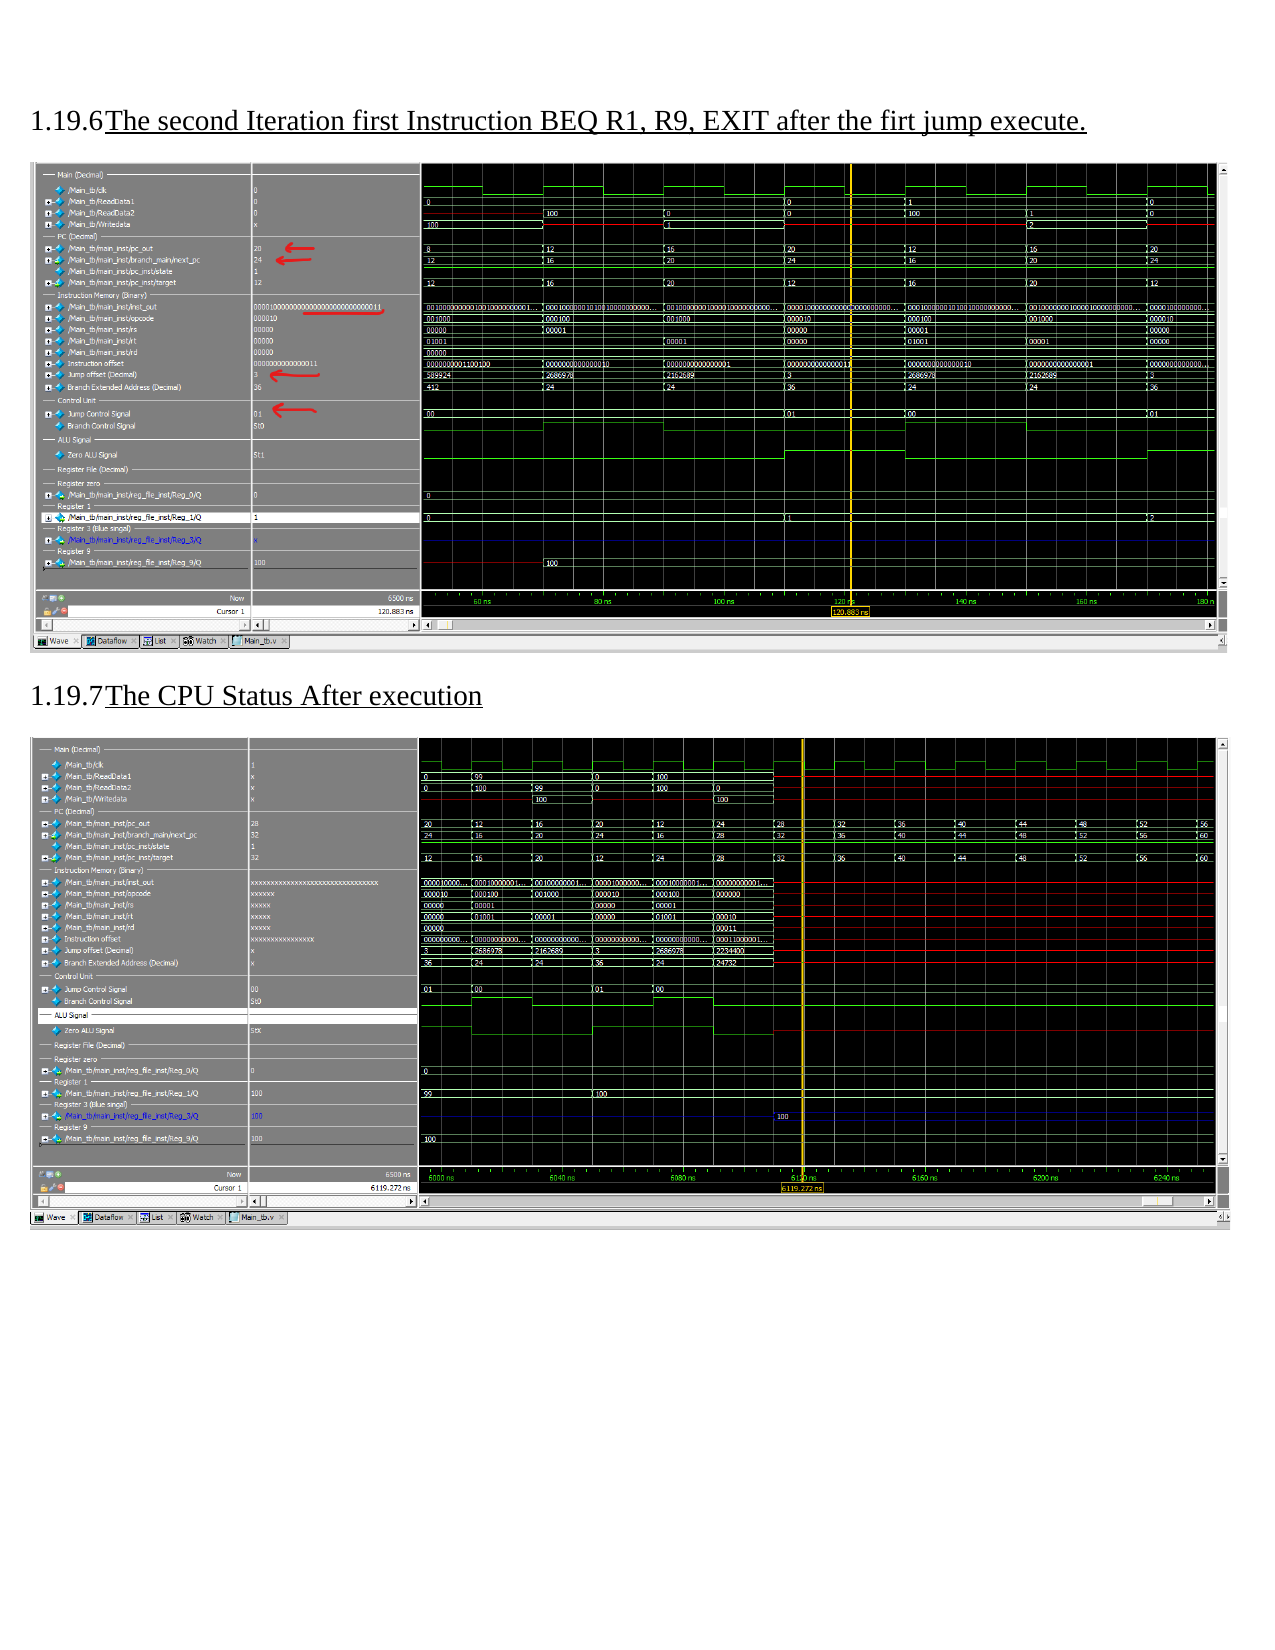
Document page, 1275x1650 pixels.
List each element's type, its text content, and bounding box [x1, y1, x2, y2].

picture [30, 162, 1228, 653]
picture [30, 737, 1230, 1230]
subtitle The CPU Status After execution [30, 678, 1245, 711]
subtitle The second Iteration first Instruction BEQ R1, R9, EXIT after the firt jump execute. [30, 103, 1245, 137]
